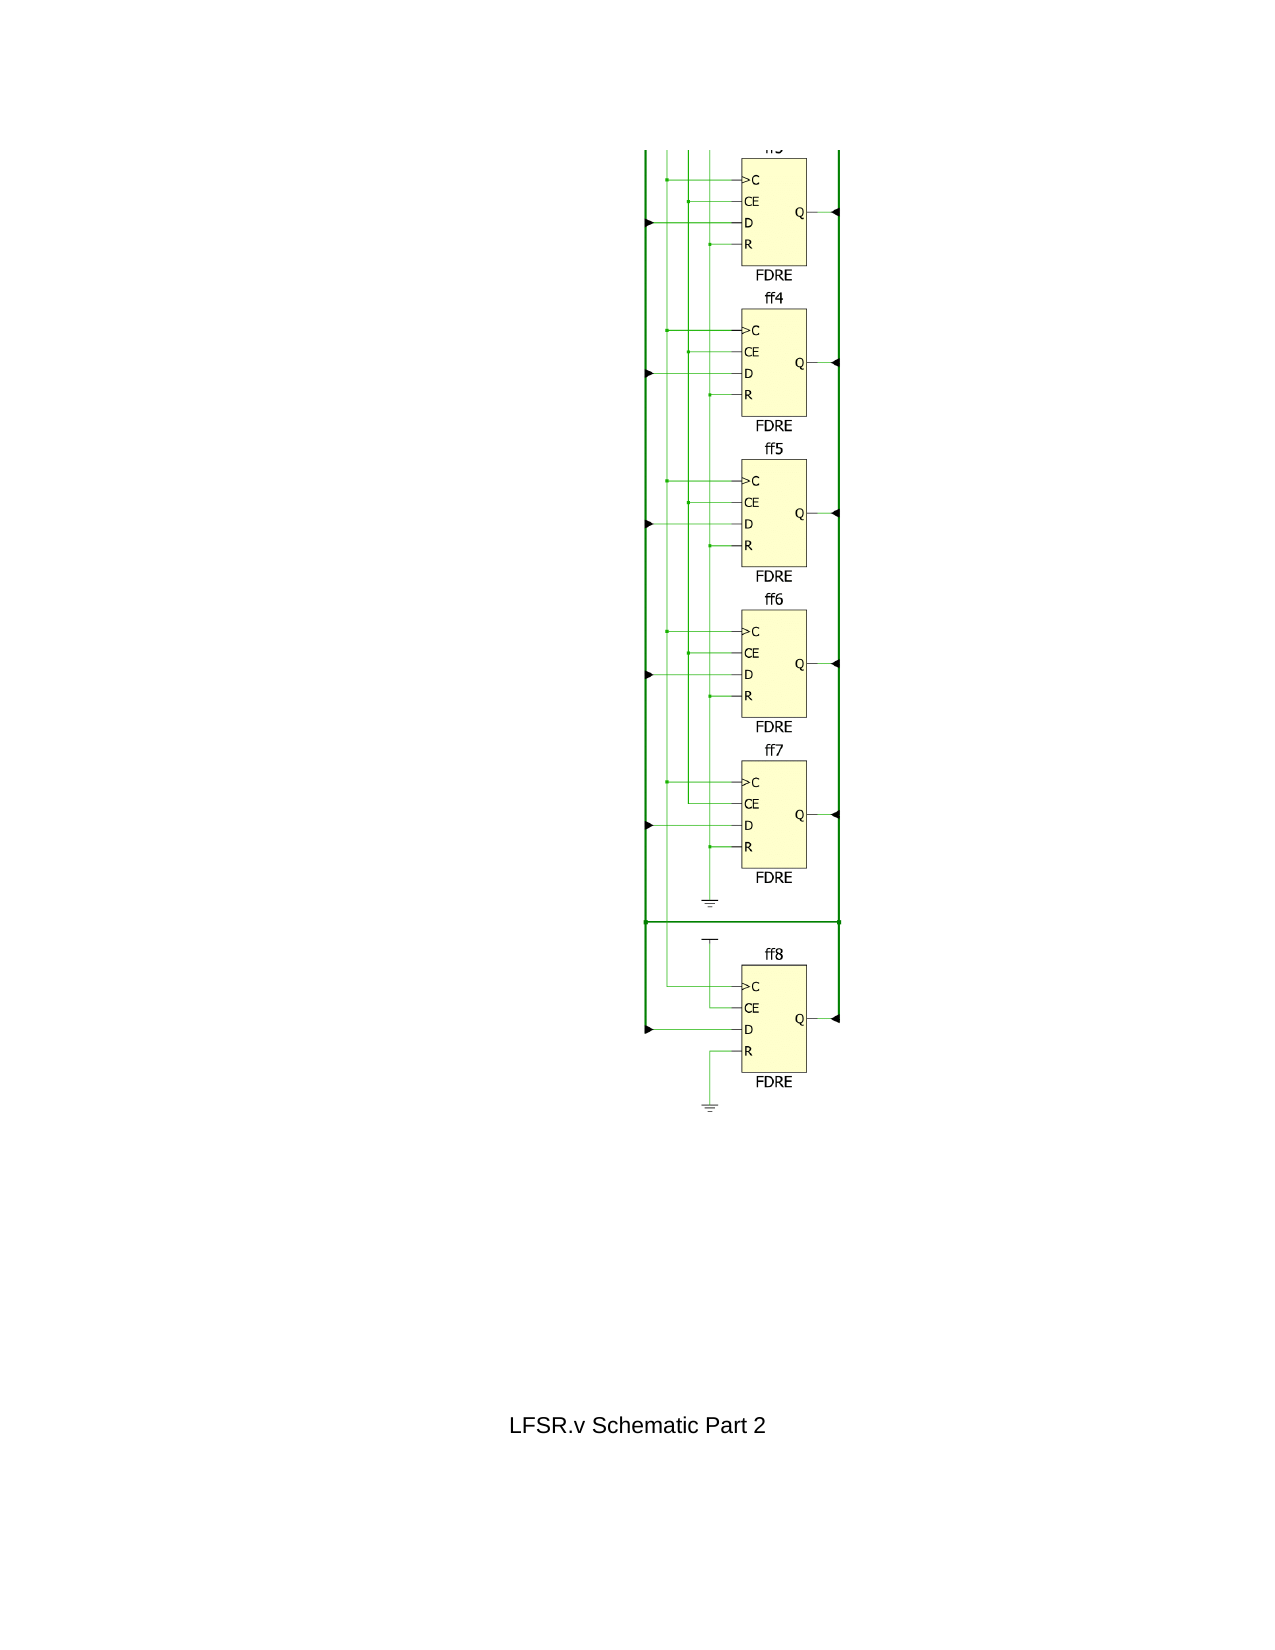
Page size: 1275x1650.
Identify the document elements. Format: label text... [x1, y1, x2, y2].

text LFSR.v Schematic Part 2 [150, 1413, 1125, 1439]
picture [150, 150, 1125, 1413]
